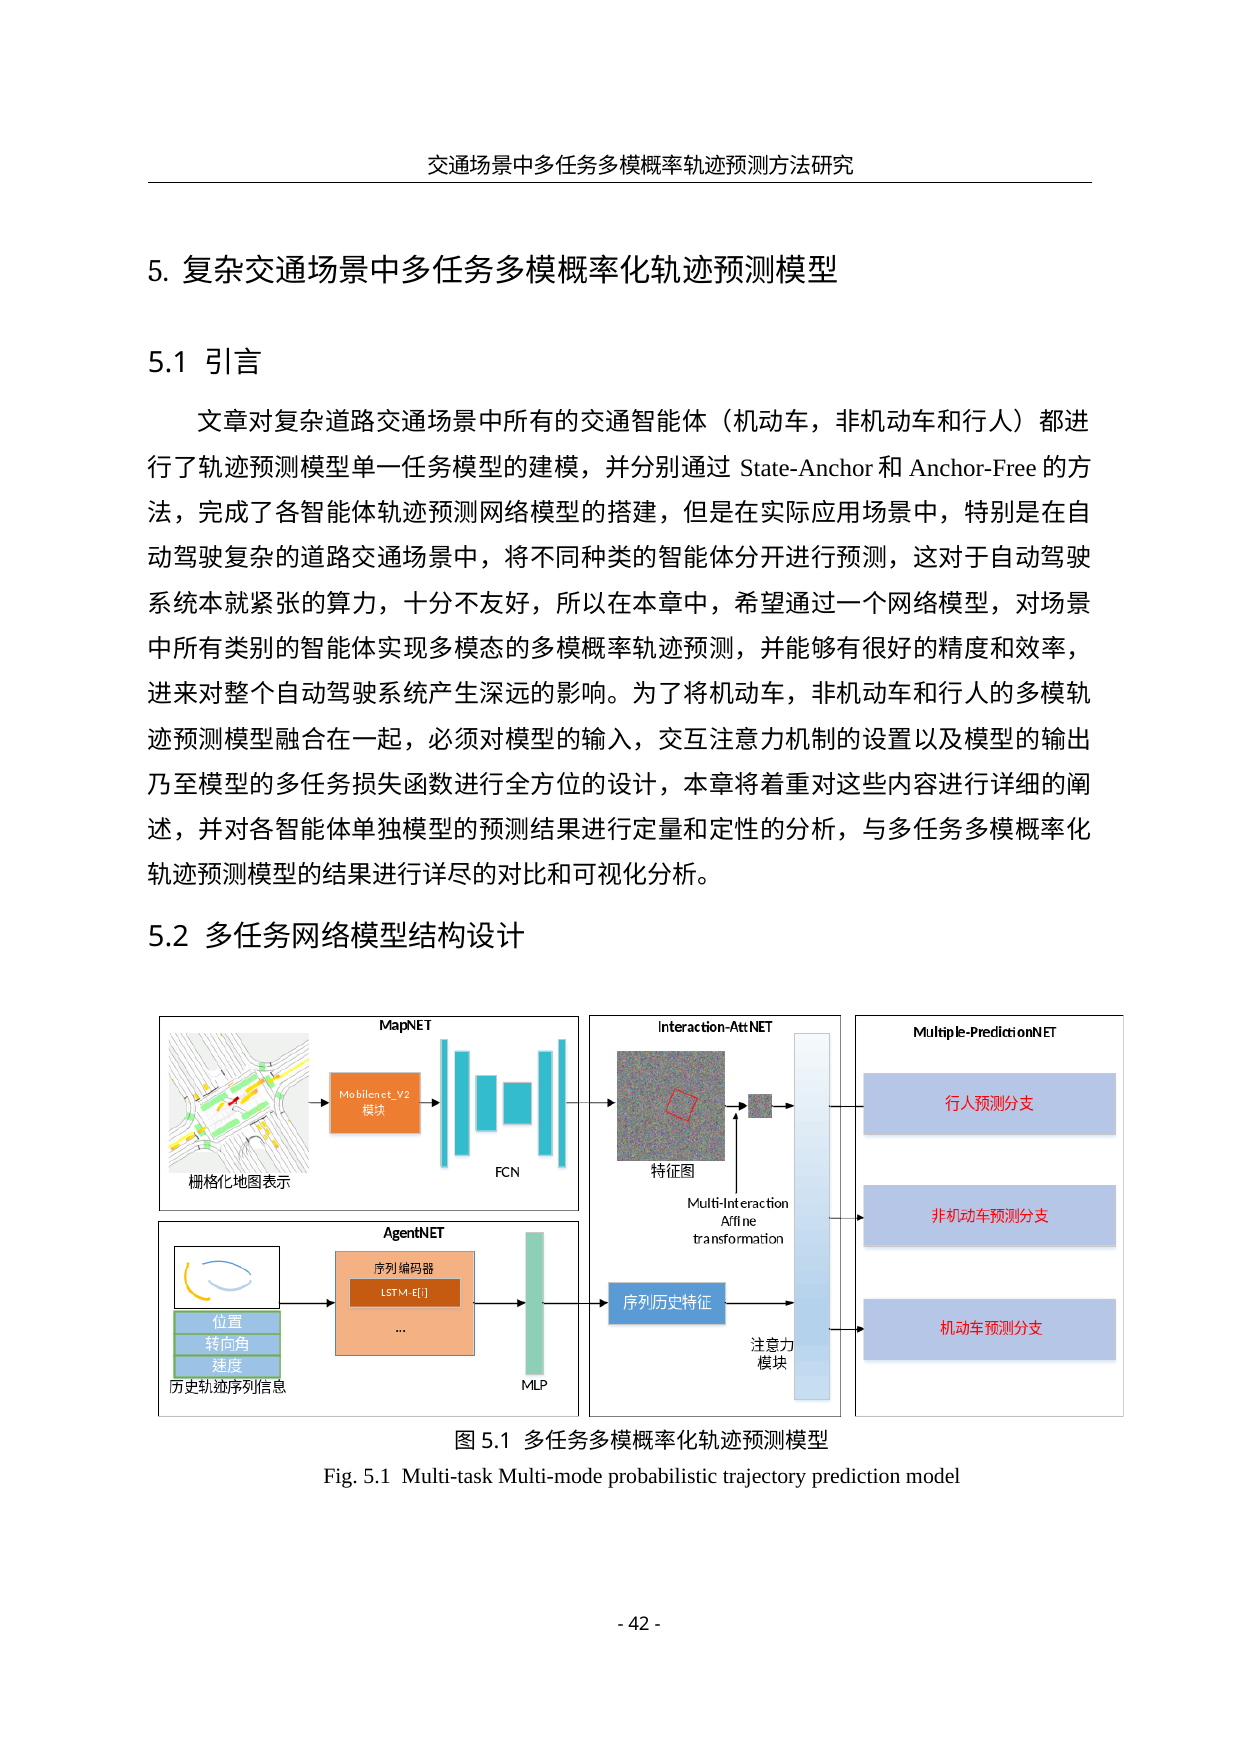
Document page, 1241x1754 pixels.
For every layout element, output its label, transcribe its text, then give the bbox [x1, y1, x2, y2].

text 图5.1 多任务多模概率化轨迹预测模型 [148, 1423, 1092, 1455]
subtitle 5.1 引言 [148, 338, 1092, 381]
text 文章对复杂道路交通场景中所有的交通智能体（机动车，非机动车和行人）都进行了轨迹预测模型单一任务模型的建模，并分别通过State-Anchor和Anchor-Free的方法，完成了各智能体轨迹预测网络模型的搭建，但是在实际应用场景中，特别是在自动驾驶复杂的道路交通场景中，将不同种类的智能体分开进行预测，这对于自动驾驶系统本就紧张的算力，十分不友好，所以在本章中，希望通过一个网络模型，对场景中所有类别的智能体实现多模态的多模概率轨迹预测，并能够有很好的精度和效率，进来对整个自动驾驶系统产生深远的影响。为了将机动车，非机动车和行人的多模轨迹预测模型融合在一起，必须对模型的输入，交互注意力机制的设置以及模型的输出乃至模型的多任务损失函数进行全方位的设计，本章将着重对这些内容进行详细的阐述，并对各智能体单独模型的预测结果进行定量和定性的分析，与多任务多模概率化轨迹预测模型的结果进行详尽的对比和可视化分析。 [148, 402, 1092, 891]
subtitle 5.2 多任务网络模型结构设计 [148, 913, 1092, 955]
text Fig. 5.1 Multi-task Multi-mode probabilistic trajectory prediction model [148, 1463, 1092, 1488]
text 5. 复杂交通场景中多任务多模概率化轨迹预测模型 [148, 246, 1092, 291]
